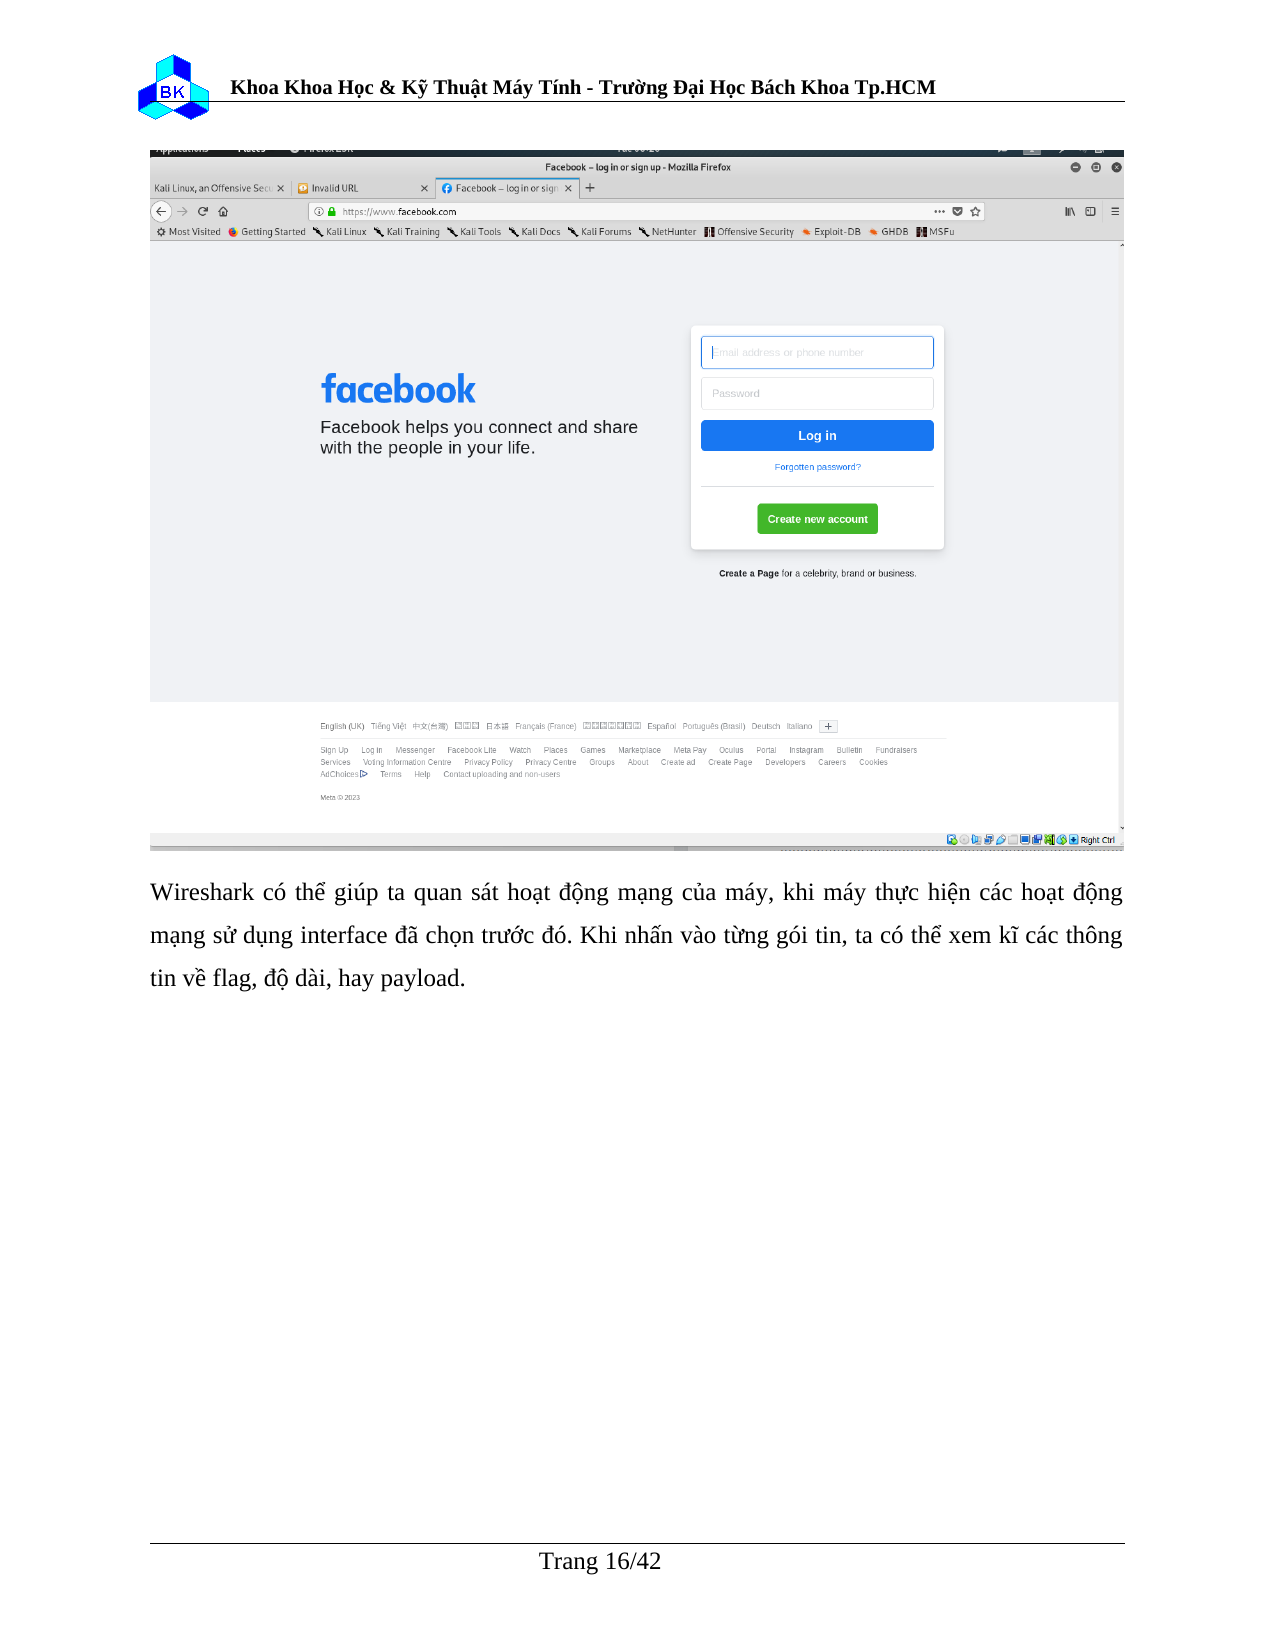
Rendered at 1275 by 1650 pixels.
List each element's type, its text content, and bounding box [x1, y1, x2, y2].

picture [131, 48, 214, 132]
picture [150, 150, 1124, 851]
text Wireshark có thể giúp ta quan sát hoạt động mạng của máy, khi máy thực hiện các hoạt động mạng sử dụng interface đã chọn trước đó. Khi nhấn vào từng gói tin, ta có thể xem kĩ các thông tin về flag, độ dài, hay payload. [150, 877, 1125, 992]
